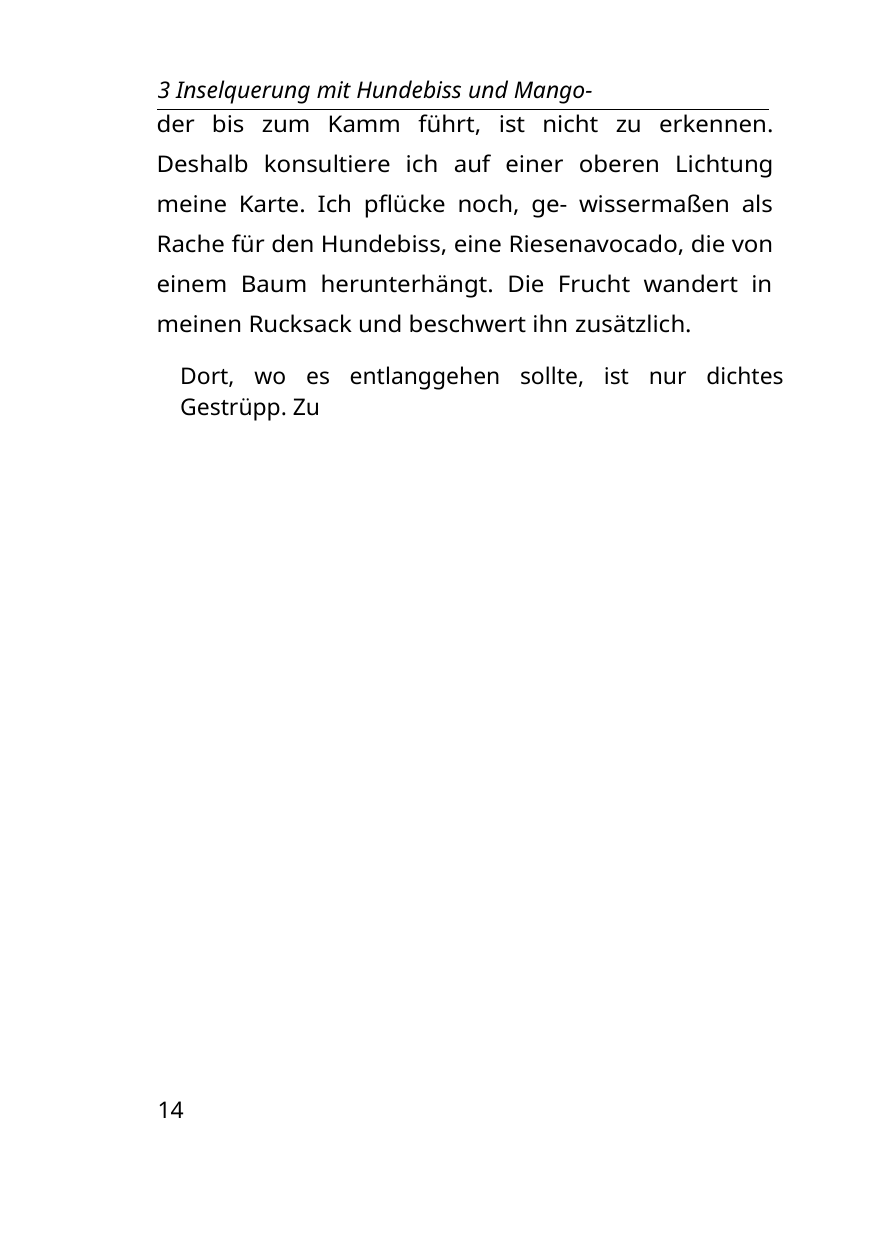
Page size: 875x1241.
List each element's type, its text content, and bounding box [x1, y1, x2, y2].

text Dort, wo es entlanggehen sollte, ist nur dichtes Gestrüpp. Zu [180, 360, 784, 422]
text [156, 108, 773, 339]
